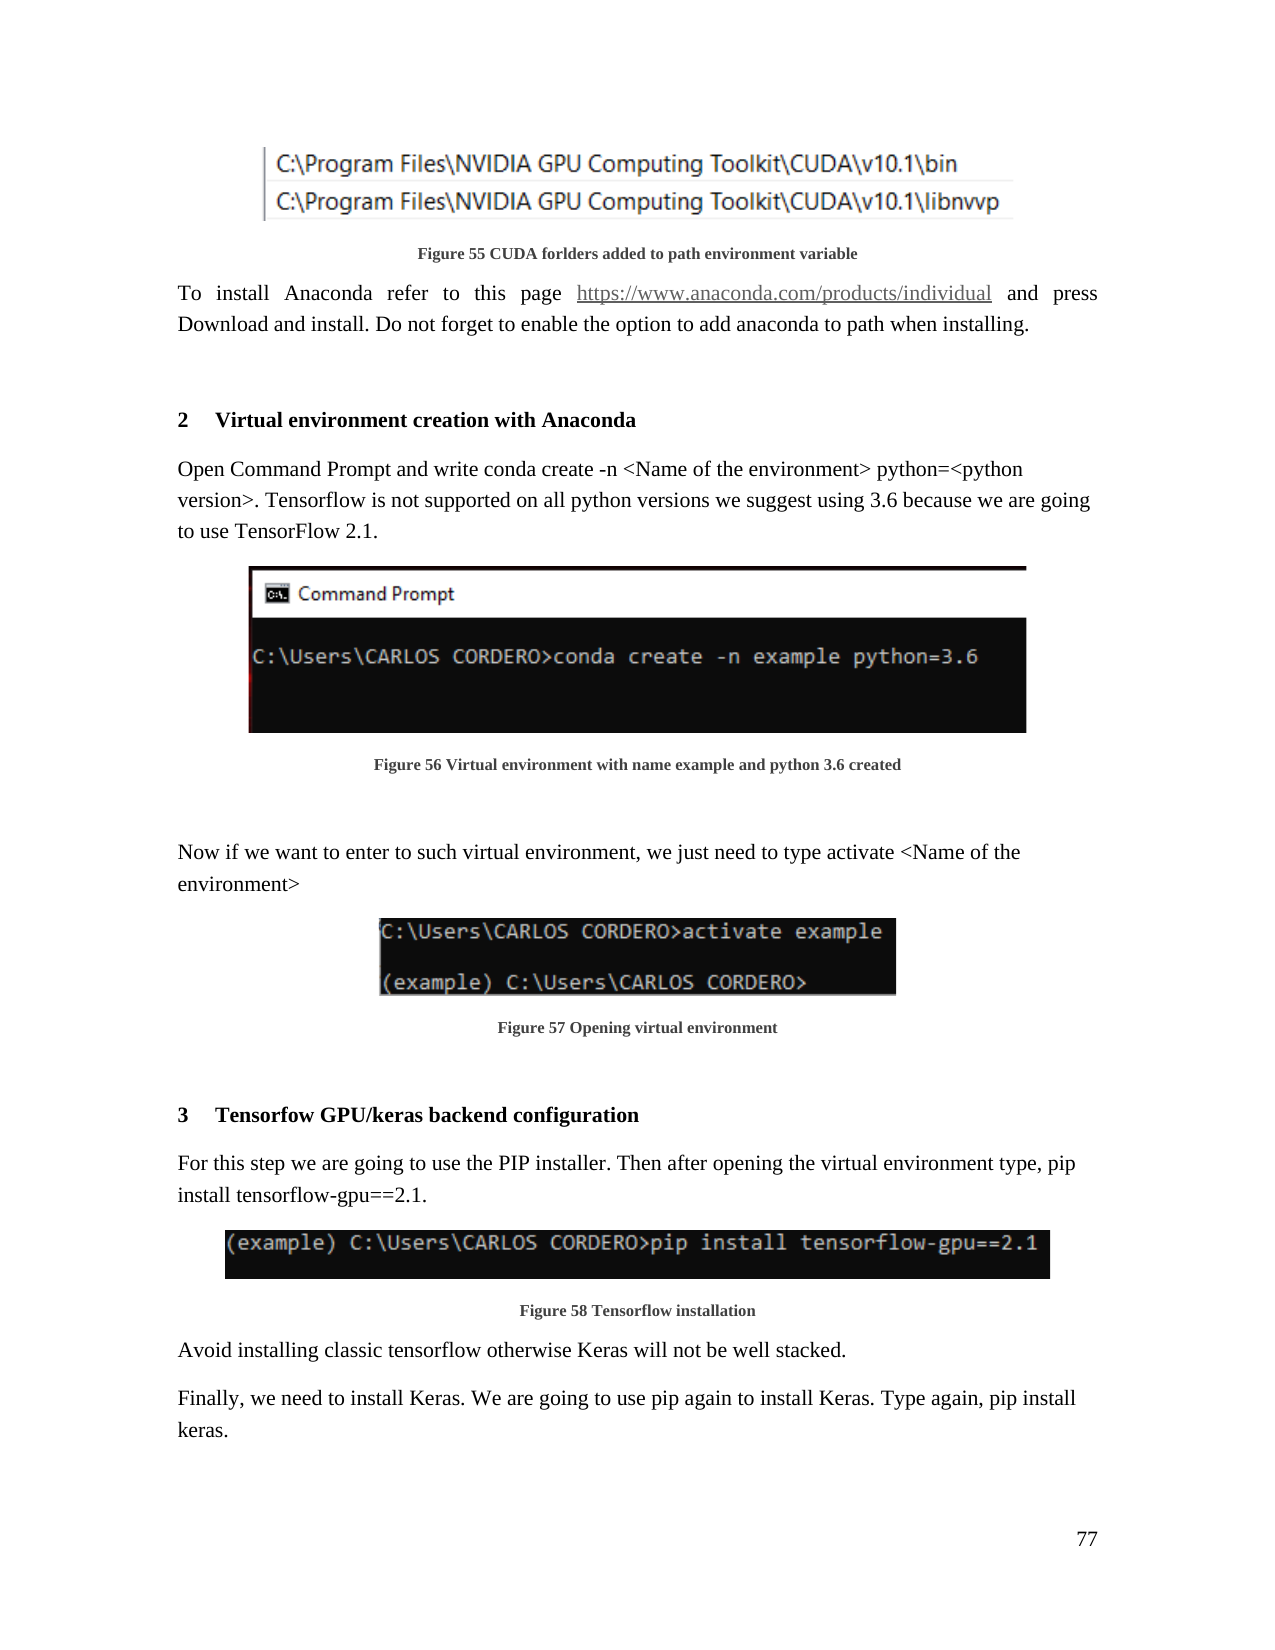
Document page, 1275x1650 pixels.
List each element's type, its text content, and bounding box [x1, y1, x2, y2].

list Tensorfow GPU/keras backend configuration [177, 1102, 1098, 1127]
text Now if we want to enter to such virtual environment, we just need to type activate <Name of the environment> [177, 839, 1098, 896]
picture [248, 566, 1027, 733]
text Avoid installing classic tensorflow otherwise Keras will not be well stacked. [177, 1337, 1098, 1362]
picture [378, 918, 897, 996]
text Figure 56 Virtual environment with name example and python 3.6 created [177, 755, 1098, 774]
picture [261, 147, 1014, 221]
text Finally, we need to install Keras. We are going to use pip again to install Keras. Type again, pip install keras. [177, 1385, 1098, 1442]
text Figure 55 CUDA forlders added to path environment variable [177, 244, 1098, 263]
text Figure 57 Opening virtual environment [177, 1018, 1098, 1037]
picture [225, 1230, 1050, 1279]
text Open Command Prompt and write conda create -n <Name of the environment> python=<python version>. Tensorflow is not supported on all python versions we suggest using 3.6 because we are going to use TensorFlow 2.1. [177, 456, 1098, 544]
text For this step we are going to use the PIP installer. Then after opening the virtual environment type, pip install tensorflow-gpu==2.1. [177, 1150, 1098, 1207]
text To install Anaconda refer to this page https://www.anaconda.com/products/individual and press Download and install. Do not forget to enable the option to add anaconda to path when installing. [177, 280, 1098, 336]
list Virtual environment creation with Anaconda [177, 407, 1098, 433]
text Figure 58 Tensorflow installation [177, 1301, 1098, 1320]
